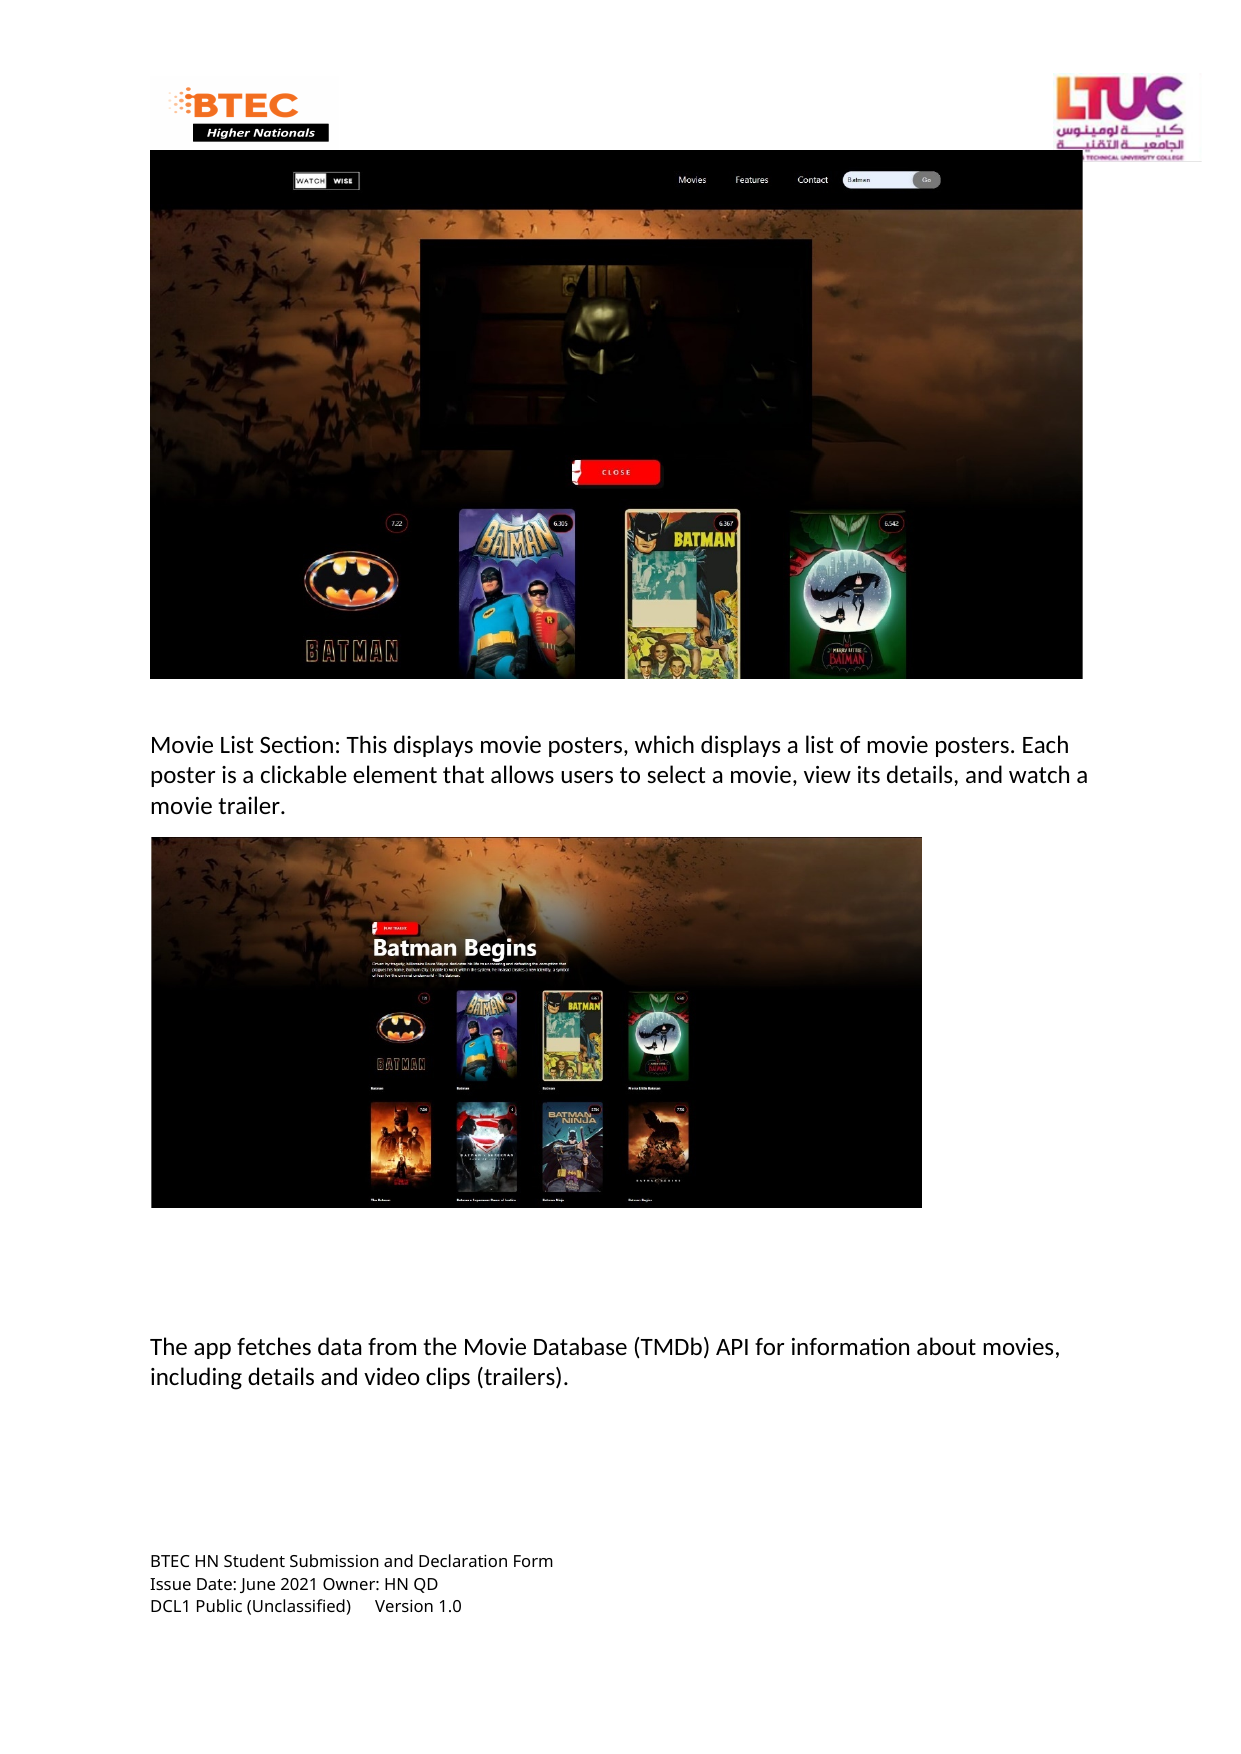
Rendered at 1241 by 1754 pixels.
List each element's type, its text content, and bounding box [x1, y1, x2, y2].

text The app fetches data from the Movie Database (TMDb) API for information about movies, including details and video clips (trailers). [150, 1331, 1090, 1392]
text Movie List Section: This displays movie posters, which displays a list of movie posters. Each poster is a clickable element that allows users to select a movie, view its details, and watch a movie trailer. [150, 729, 1090, 820]
picture [150, 837, 921, 1207]
picture [150, 73, 1202, 679]
